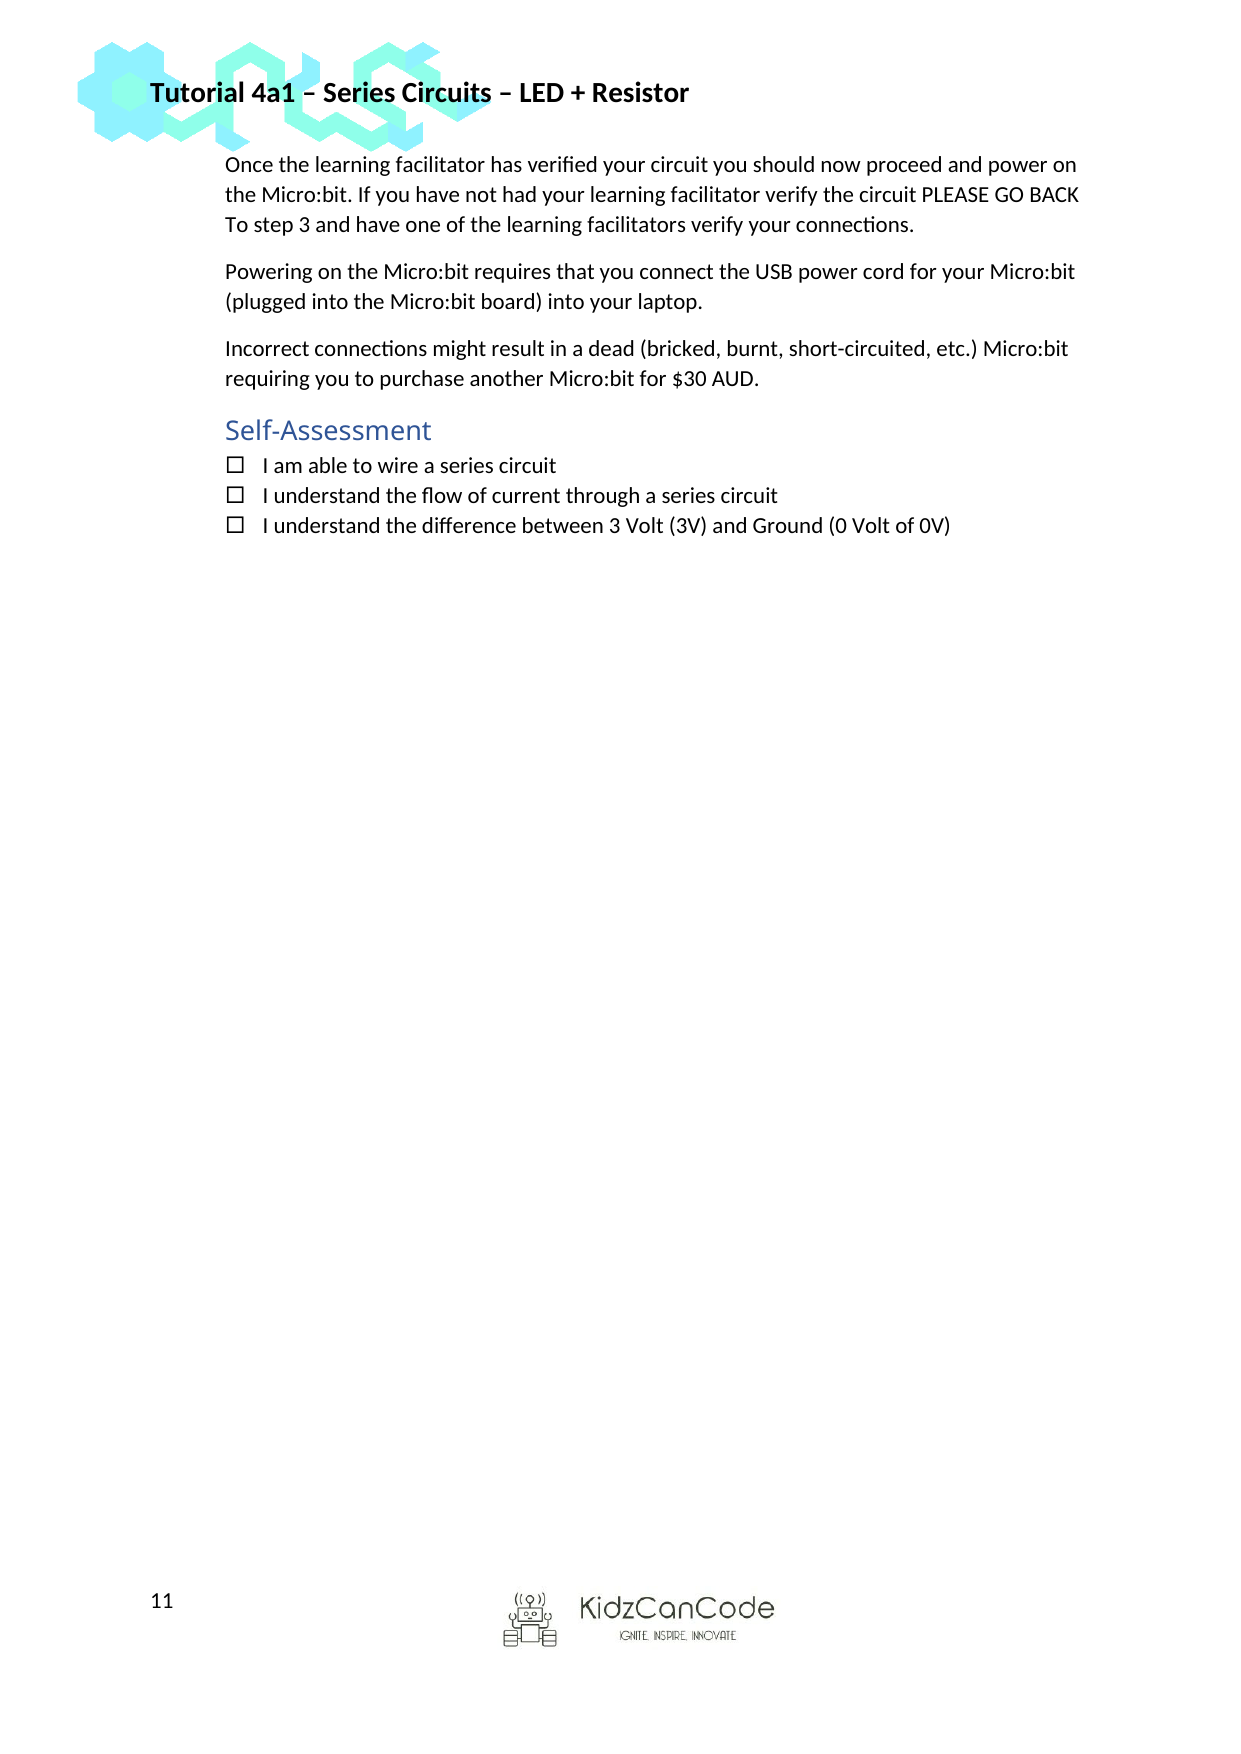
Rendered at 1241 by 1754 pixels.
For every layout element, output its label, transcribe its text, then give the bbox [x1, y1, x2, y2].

picture [497, 1586, 781, 1653]
text Once the learning facilitator has verified your circuit you should now proceed and power on the Micro:bit. If you have not had your learning facilitator verify the circuit PLEASE GO BACK To step 3 and have one of the learning facilitators verify your connections. [225, 150, 1090, 238]
list I understand the flow of current through a series circuit [225, 481, 1090, 509]
text Powering on the Micro:bit requires that you connect the USB power cord for your Micro:bit (plugged into the Micro:bit board) into your laptop. [225, 257, 1090, 316]
subtitle Self-Assessment [225, 411, 1090, 448]
picture [77, 42, 492, 152]
list I am able to wire a series circuit [225, 451, 1090, 479]
list I understand the difference between 3 Volt (3V) and Ground (0 Volt of 0V) [225, 512, 1090, 540]
